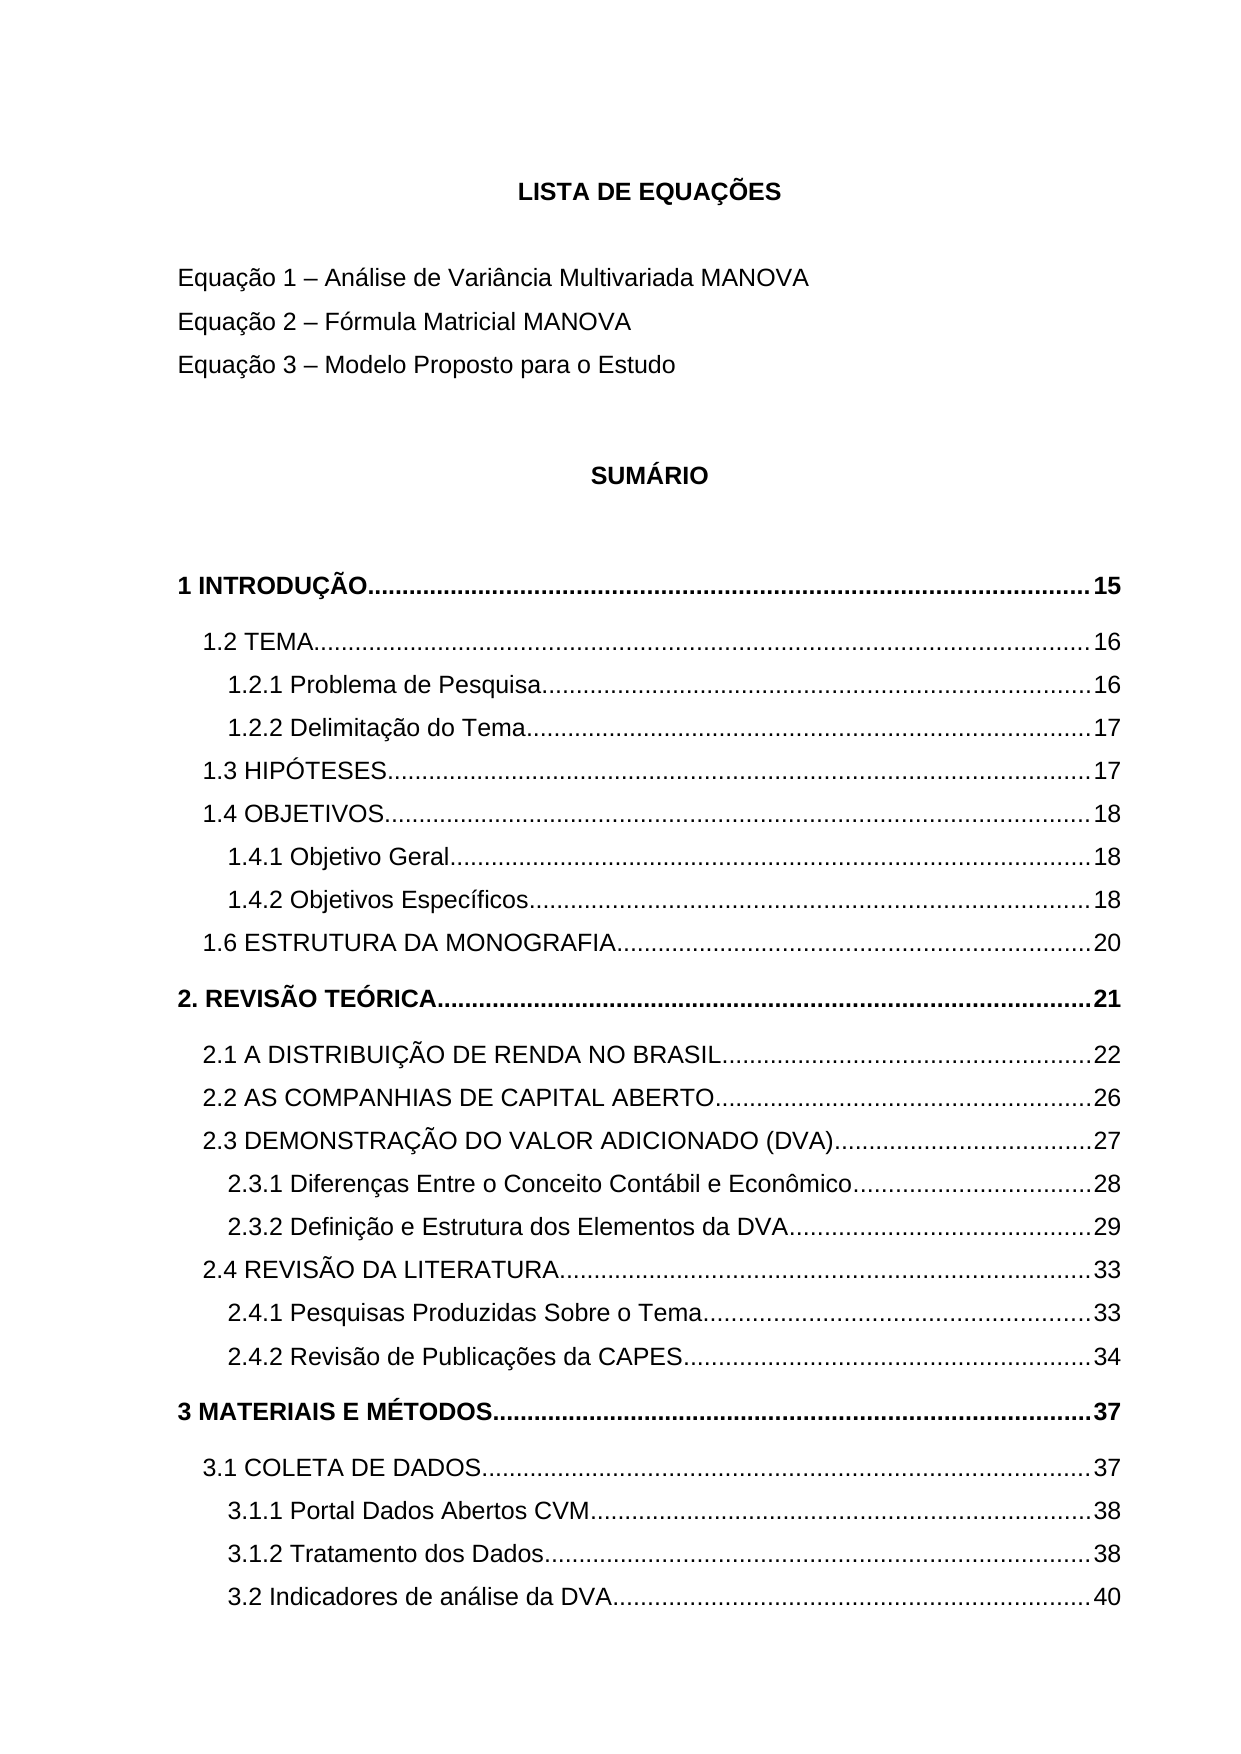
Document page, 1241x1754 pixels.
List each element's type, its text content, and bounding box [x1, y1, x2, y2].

text LISTA DE EQUAÇÕES [177, 177, 1122, 206]
subtitle SUMÁRIO [177, 461, 1122, 490]
text Equação 1 – Análise de Variância Multivariada MANOVA Erro! Indicador não definido. [177, 263, 1122, 292]
text Equação 3 – Modelo Proposto para o Estudo Erro! Indicador não definido. [177, 350, 1122, 378]
text Equação 2 – Fórmula Matricial MANOVA Erro! Indicador não definido. [177, 307, 1122, 335]
